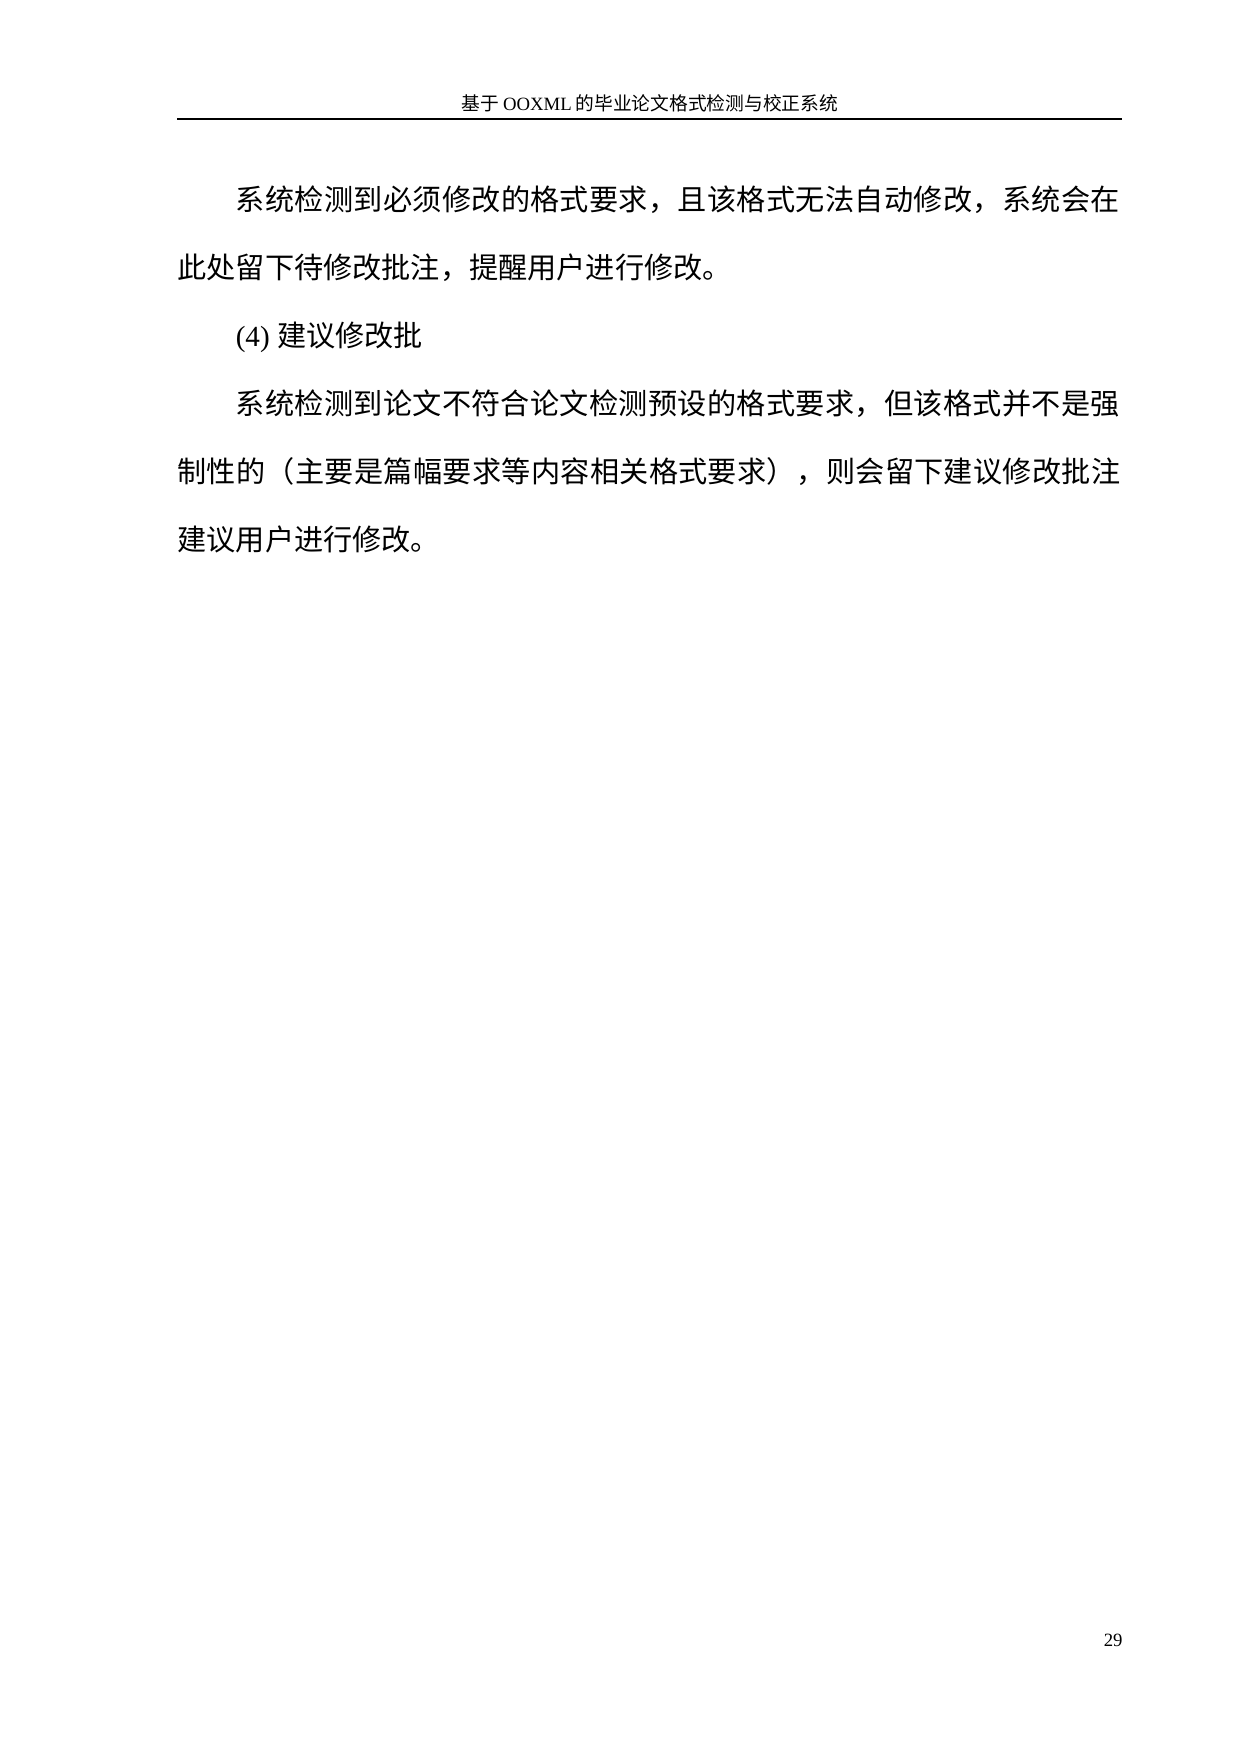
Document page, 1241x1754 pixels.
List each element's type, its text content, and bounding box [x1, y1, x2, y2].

list 建议修改批 [177, 300, 1122, 368]
text 系统检测到必须修改的格式要求，且该格式无法自动修改，系统会在此处留下待修改批注，提醒用户进行修改。 [177, 164, 1122, 300]
text 系统检测到论文不符合论文检测预设的格式要求，但该格式并不是强制性的（主要是篇幅要求等内容相关格式要求），则会留下建议修改批注，建议用户进行修改。 [177, 368, 1122, 571]
